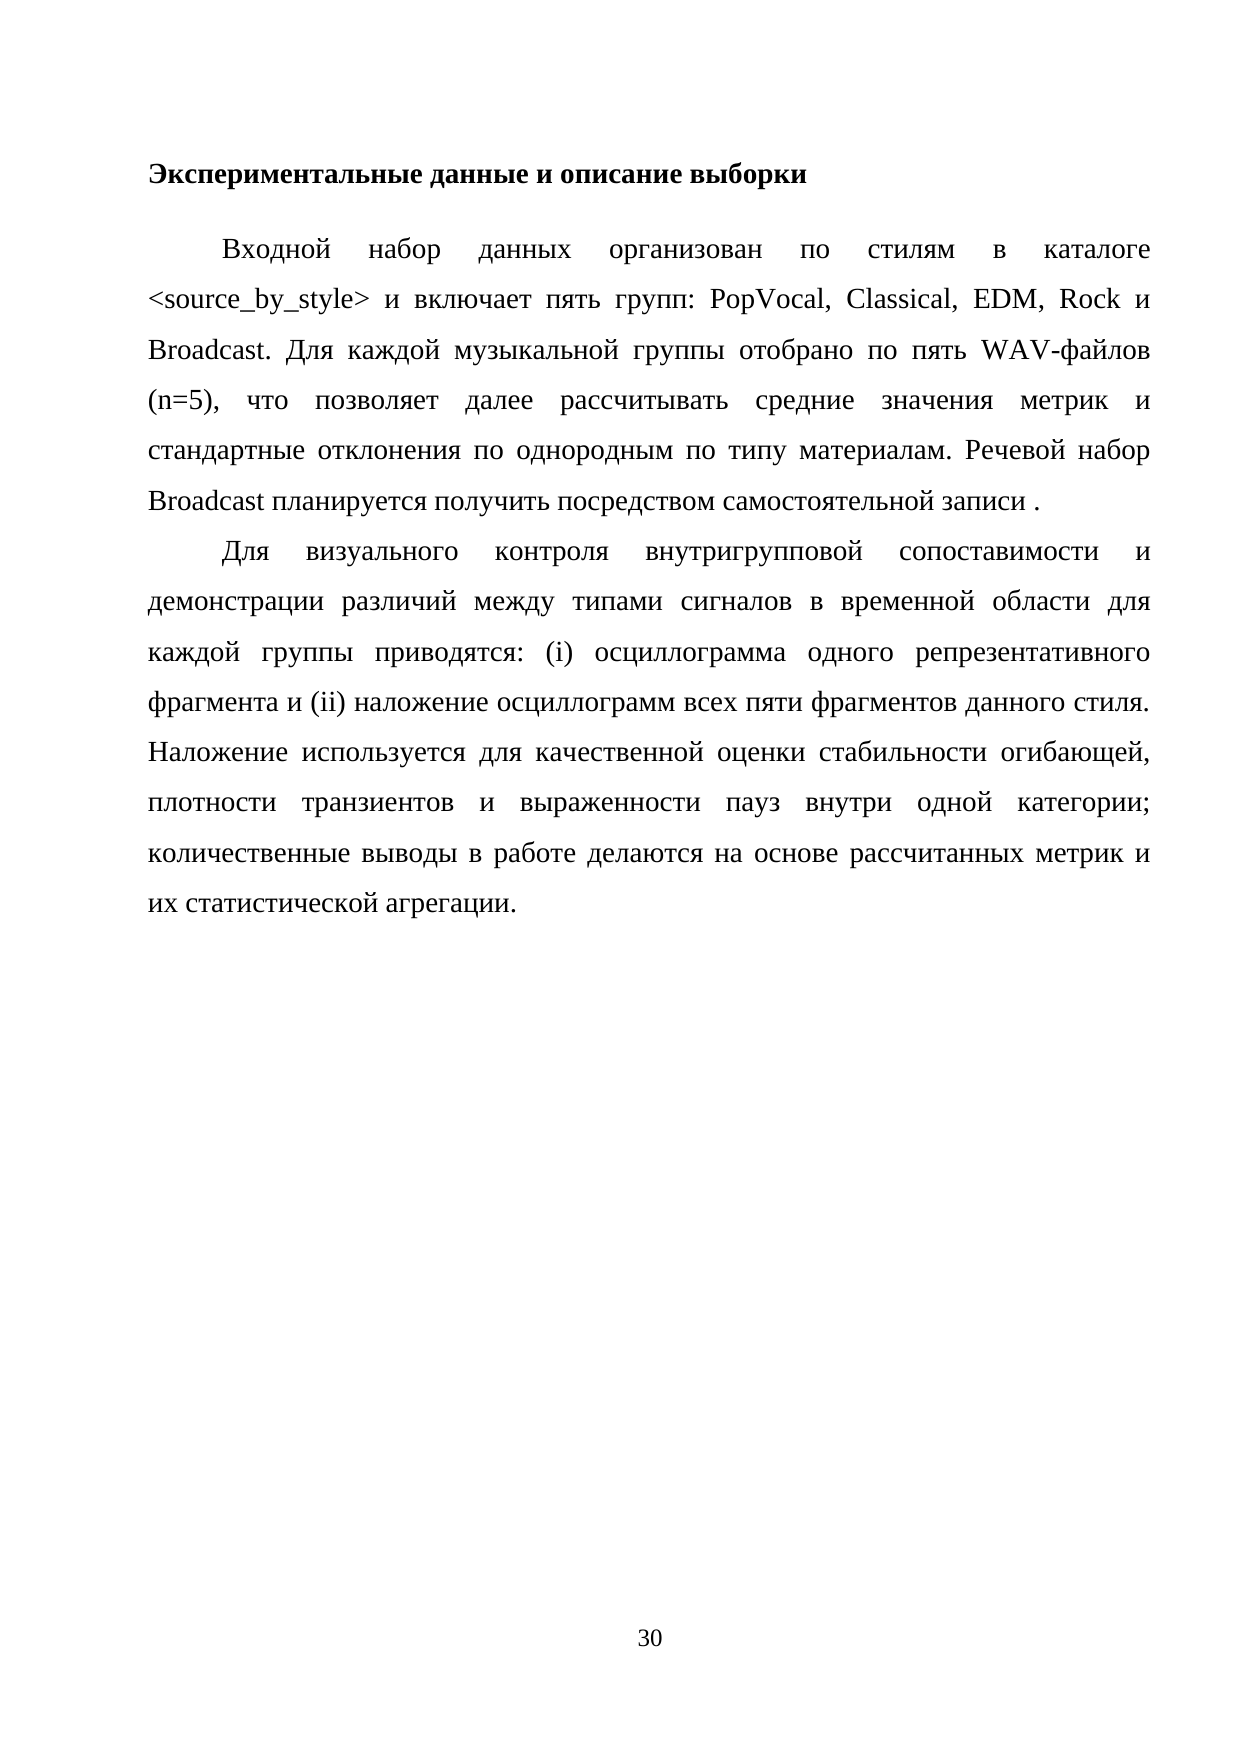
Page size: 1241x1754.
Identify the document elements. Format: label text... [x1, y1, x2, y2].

text Входной набор данных организован по стилям в каталоге <source_by_style> и включает пять групп: PopVocal, Classical, EDM, Rock и Broadcast. Для каждой музыкальной группы отобрано по пять WAV-файлов (n=5), что позволяет далее рассчитывать средние значения метрик и стандартные отклонения по однородным по типу материалам. Речевой набор Broadcast планируется получить посредством самостоятельной записи . [148, 231, 1152, 516]
subtitle Экспериментальные данные и описание выборки [148, 156, 1152, 189]
text Для визуального контроля внутригрупповой сопоставимости и демонстрации различий между типами сигналов в временной области для каждой группы приводятся: (i) осциллограмма одного репрезентативного фрагмента и (ii) наложение осциллограмм всех пяти фрагментов данного стиля. Наложение используется для качественной оценки стабильности огибающей, плотности транзиентов и выраженности пауз внутри одной категории; количественные выводы в работе делаются на основе рассчитанных метрик и их статистической агрегации. [148, 533, 1152, 919]
